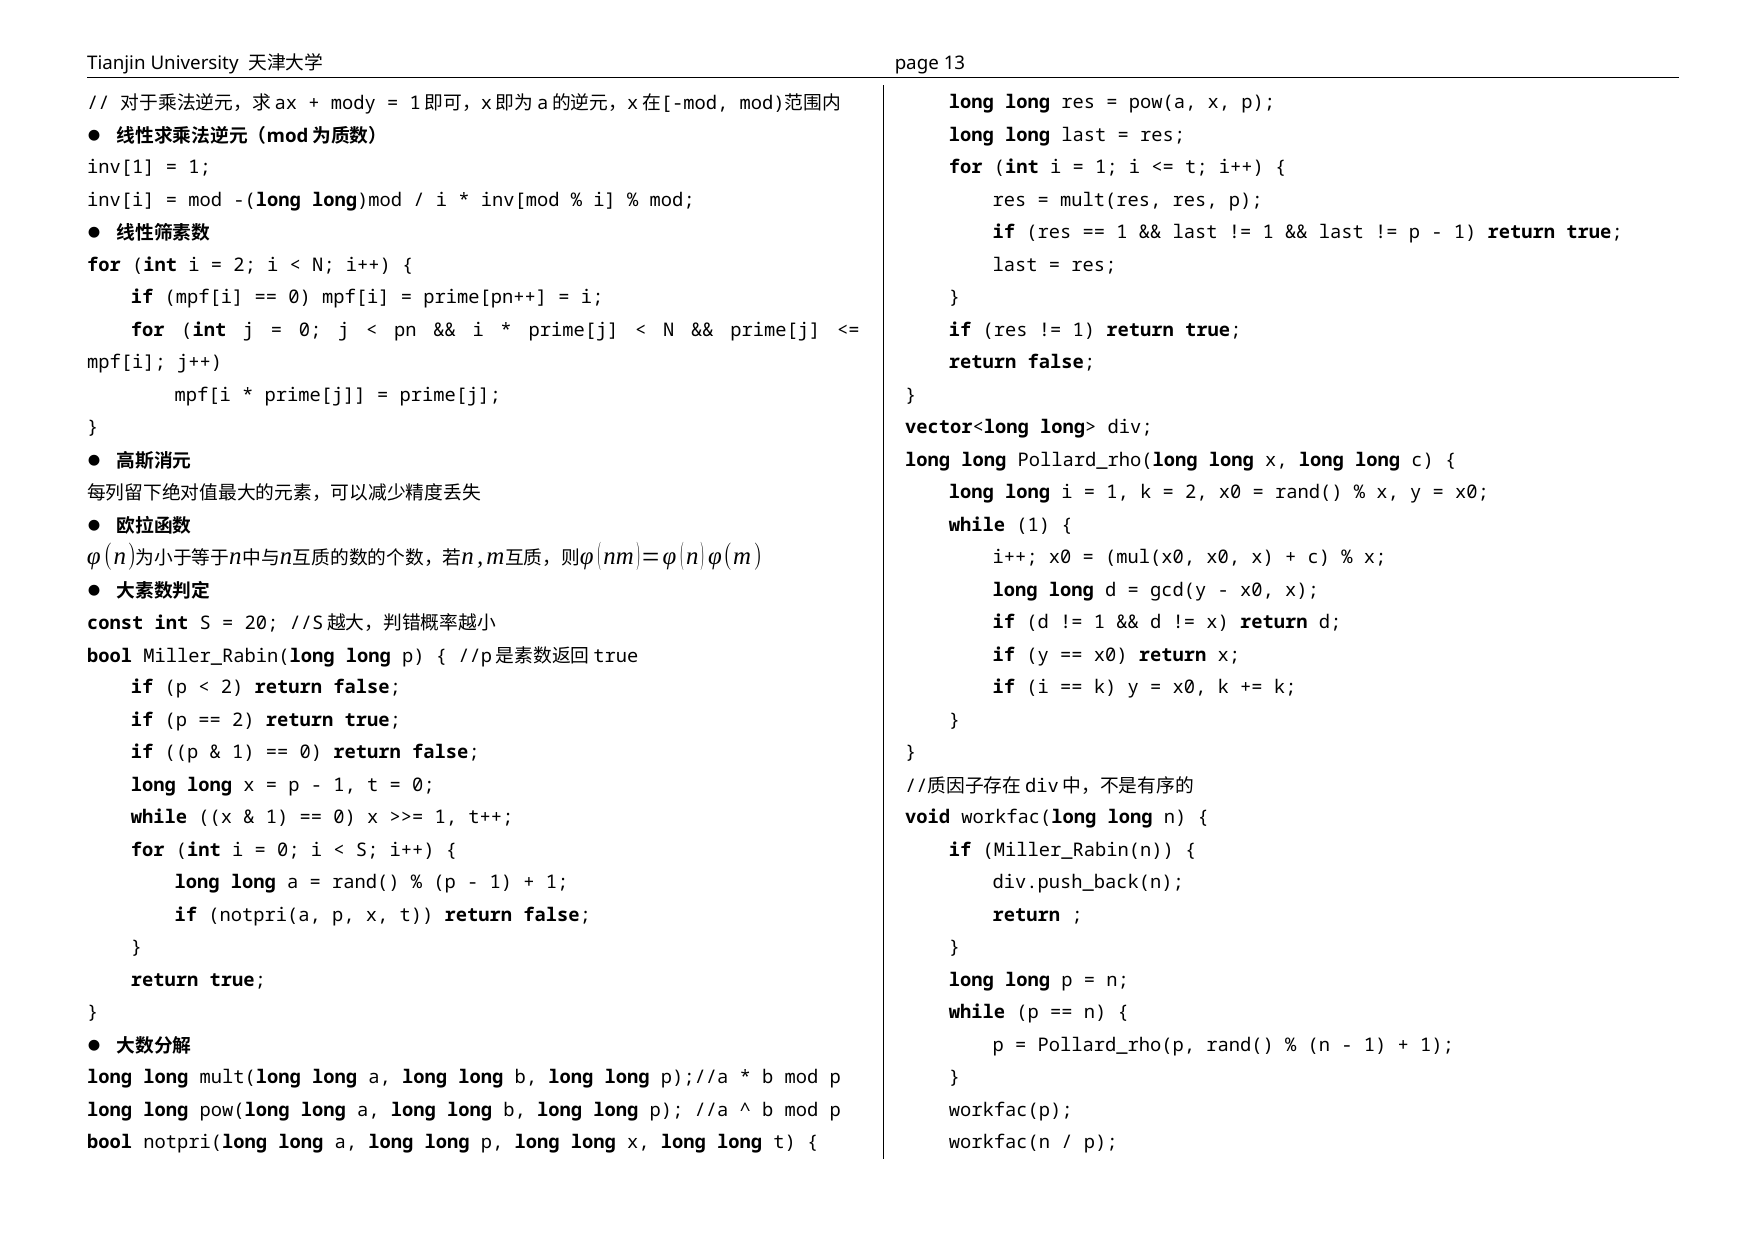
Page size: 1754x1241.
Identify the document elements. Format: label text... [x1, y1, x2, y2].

text } [87, 995, 861, 1028]
text if (mpf[i] == 0) mpf[i] = prime[pn++] = i; [87, 280, 861, 313]
text res = mult(res, res, p); [905, 183, 1679, 215]
text } [905, 735, 1679, 768]
text long long last = res; [905, 118, 1679, 150]
text } [905, 280, 1679, 313]
text const int S = 20; //S越大，判错概率越小 [87, 605, 861, 638]
text p = Pollard_rho(p, rand() % (n - 1) + 1); [905, 1028, 1679, 1060]
text long long p = n; [905, 963, 1679, 995]
text // 对于乘法逆元，求ax + mody = 1即可，x即为a的逆元，x在[-mod, mod)范围内 [87, 85, 861, 118]
text void workfac(long long n) { [905, 800, 1679, 833]
text long long mult(long long a, long long b, long long p);//a * b mod p [87, 1060, 861, 1093]
text if (Miller_Rabin(n)) { [905, 833, 1679, 865]
text long long x = p - 1, t = 0; [87, 768, 861, 800]
text mpf[i * prime[j]] = prime[j]; [87, 378, 861, 410]
text if (res != 1) return true; [905, 313, 1679, 345]
text bool Miller_Rabin(long long p) { //p是素数返回true [87, 638, 861, 670]
text } [905, 378, 1679, 410]
text if (d != 1 && d != x) return d; [905, 605, 1679, 638]
text inv[1] = 1; [87, 150, 861, 183]
subtitle 线性筛素数 [87, 215, 861, 248]
text 每列留下绝对值最大的元素，可以减少精度丢失 [87, 475, 861, 508]
text long long pow(long long a, long long b, long long p); //a ^ b mod p [87, 1093, 861, 1125]
text bool notpri(long long a, long long p, long long x, long long t) { [87, 1125, 861, 1158]
text while (p == n) { [905, 995, 1679, 1028]
text i++; x0 = (mul(x0, x0, x) + c) % x; [905, 540, 1679, 573]
text long long i = 1, k = 2, x0 = rand() % x, y = x0; [905, 475, 1679, 508]
text return ; [905, 898, 1679, 930]
text workfac(n / p); [905, 1125, 1679, 1158]
text if (p < 2) return false; [87, 670, 861, 703]
text for (int j = 0; j < pn && i * prime[j] < N && prime[j] <= mpf[i]; j++) [87, 313, 861, 378]
text if (p == 2) return true; [87, 703, 861, 735]
subtitle 大数分解 [87, 1028, 861, 1060]
text long long Pollard_rho(long long x, long long c) { [905, 443, 1679, 475]
text } [87, 930, 861, 963]
text workfac(p); [905, 1093, 1679, 1125]
text //质因子存在div中，不是有序的 [905, 768, 1679, 800]
text long long d = gcd(y - x0, x); [905, 573, 1679, 605]
text vector<long long> div; [905, 410, 1679, 443]
text if ((p & 1) == 0) return false; [87, 735, 861, 768]
text long long res = pow(a, x, p); [905, 85, 1679, 118]
subtitle 线性求乘法逆元（mod为质数） [87, 118, 861, 150]
text if (y == x0) return x; [905, 638, 1679, 670]
text for (int i = 0; i < S; i++) { [87, 833, 861, 865]
text if (i == k) y = x0, k += k; [905, 670, 1679, 703]
text 为小于等于中与互质的数的个数，若互质，则 [87, 540, 861, 573]
text long long a = rand() % (p - 1) + 1; [87, 865, 861, 898]
subtitle 大素数判定 [87, 573, 861, 605]
text } [905, 1060, 1679, 1093]
subtitle 欧拉函数 [87, 508, 861, 540]
text while (1) { [905, 508, 1679, 540]
text if (notpri(a, p, x, t)) return false; [87, 898, 861, 930]
text } [87, 410, 861, 443]
subtitle 高斯消元 [87, 443, 861, 475]
text } [905, 703, 1679, 735]
text while ((x & 1) == 0) x >>= 1, t++; [87, 800, 861, 833]
text last = res; [905, 248, 1679, 280]
text if (res == 1 && last != 1 && last != p - 1) return true; [905, 215, 1679, 248]
text div.push_back(n); [905, 865, 1679, 898]
text return true; [87, 963, 861, 995]
text } [905, 930, 1679, 963]
text for (int i = 1; i <= t; i++) { [905, 150, 1679, 183]
text return false; [905, 345, 1679, 378]
text for (int i = 2; i < N; i++) { [87, 248, 861, 280]
text inv[i] = mod -(long long)mod / i * inv[mod % i] % mod; [87, 183, 861, 215]
